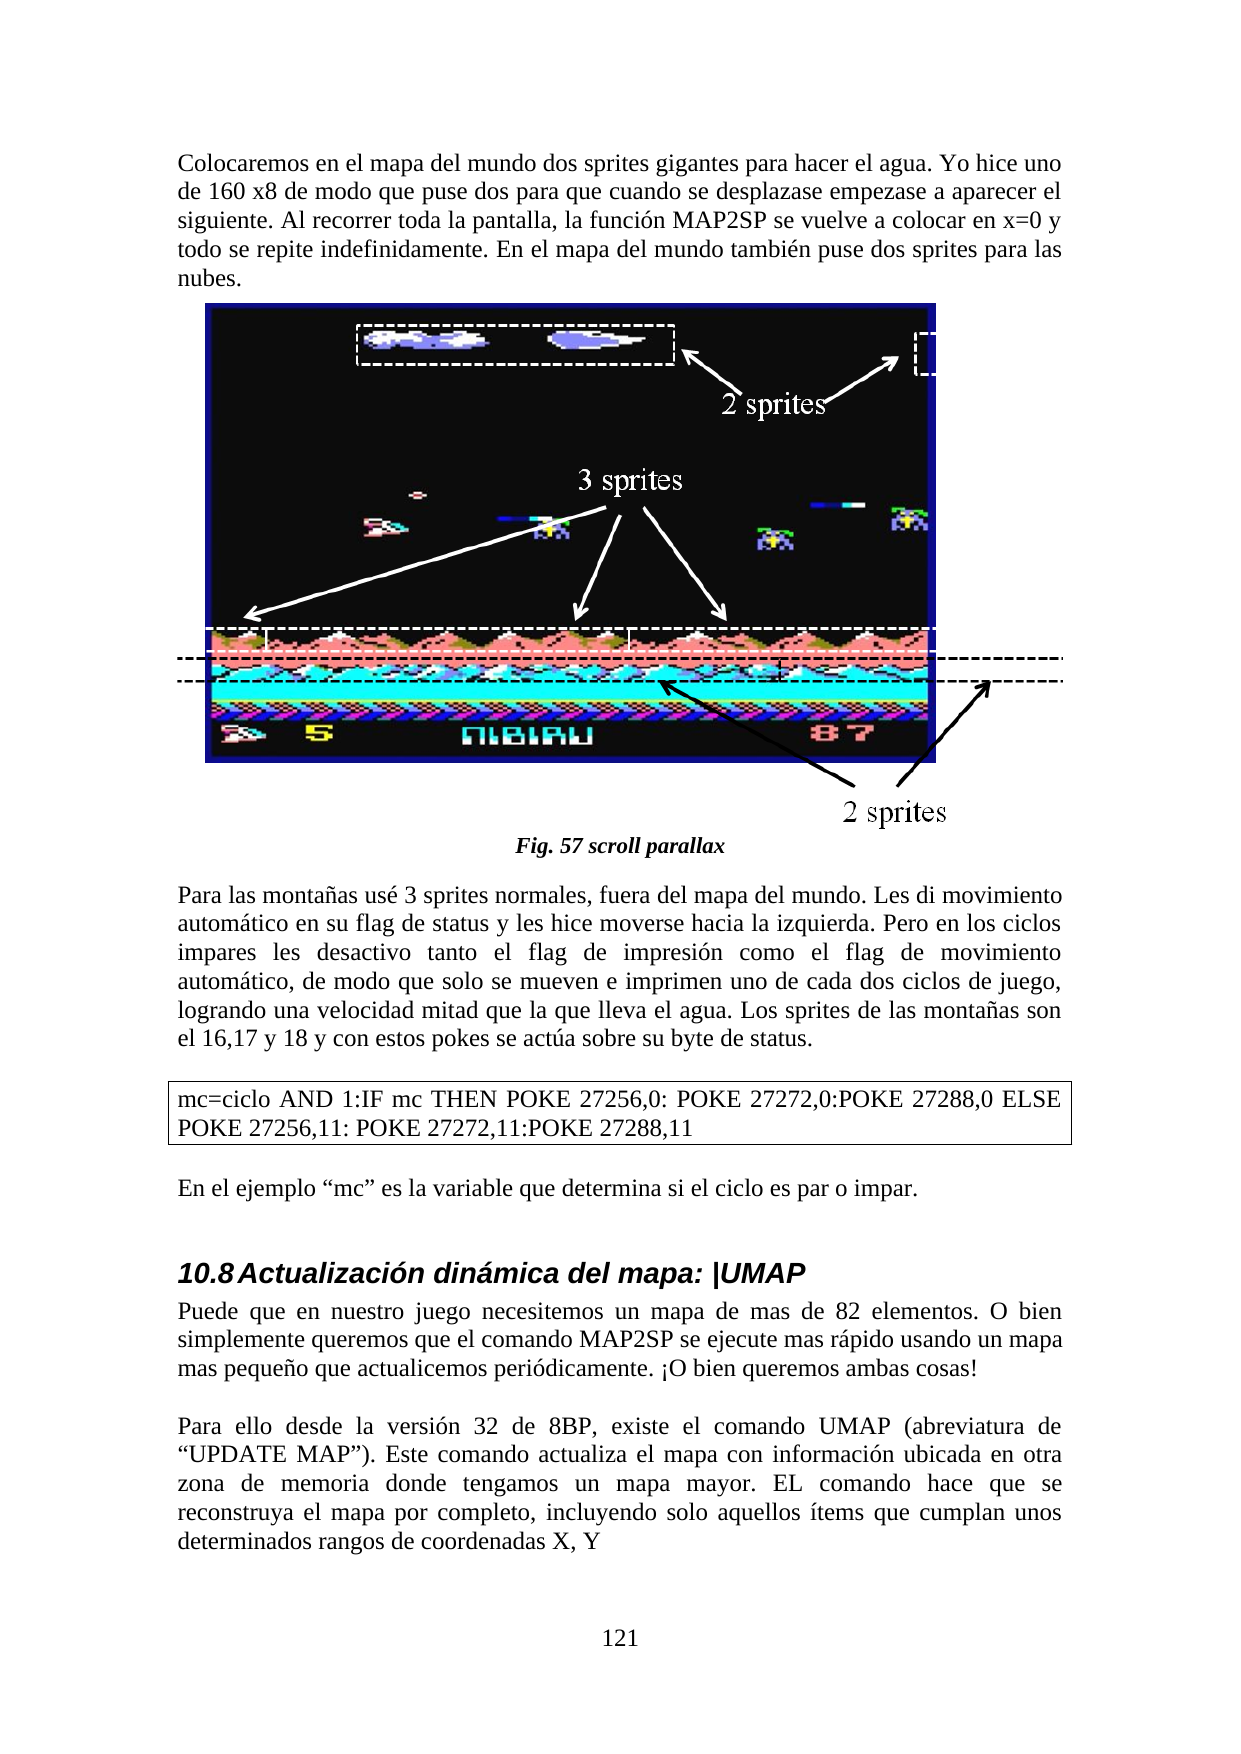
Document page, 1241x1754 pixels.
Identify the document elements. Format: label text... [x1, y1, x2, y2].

text mc=ciclo AND 1:IF mc THEN POKE 27256,0: POKE 27272,0:POKE 27288,0 ELSE POKE 27256,11: POKE 27272,11:POKE 27288,11 [169, 1082, 1071, 1144]
text Para ello desde la versión 32 de 8BP, existe el comando UMAP (abreviatura de “UPDATE MAP”). Este comando actualiza el mapa con información ubicada en otra zona de memoria donde tengamos un mapa mayor. EL comando hace que se reconstruya el mapa por completo, incluyendo solo aquellos ítems que cumplan unos determinados rangos de coordenadas X, Y [177, 1411, 1063, 1554]
text Colocaremos en el mapa del mundo dos sprites gigantes para hacer el agua. Yo hice uno de 160 x8 de modo que puse dos para que cuando se desplazase empezase a aparecer el siguiente. Al recorrer toda la pantalla, la función MAP2SP se vuelve a colocar en x=0 y todo se repite indefinidamente. En el mapa del mundo también puse dos sprites para las nubes. [177, 148, 1063, 291]
text Para las montañas usé 3 sprites normales, fuera del mapa del mundo. Les di movimiento automático en su flag de status y les hice moverse hacia la izquierda. Pero en los ciclos impares les desactivo tanto el flag de impresión como el flag de movimiento automático, de modo que solo se mueven e imprimen uno de cada dos ciclos de juego, logrando una velocidad mitad que la que lleva el agua. Los sprites de las montañas son el 16,17 y 18 y con estos pokes se actúa sobre su byte de status. [177, 880, 1063, 1052]
text Puede que en nuestro juego necesitemos un mapa de mas de 82 elementos. O bien simplemente queremos que el comando MAP2SP se ejecute mas rápido usando un mapa mas pequeño que actualicemos periódicamente. ¡O bien queremos ambas cosas! [177, 1296, 1063, 1382]
text En el ejemplo “mc” es la variable que determina si el ciclo es par o impar. [177, 1173, 1063, 1202]
subtitle Actualización dinámica del mapa: |UMAP [177, 1256, 1063, 1289]
picture [177, 291, 1063, 833]
